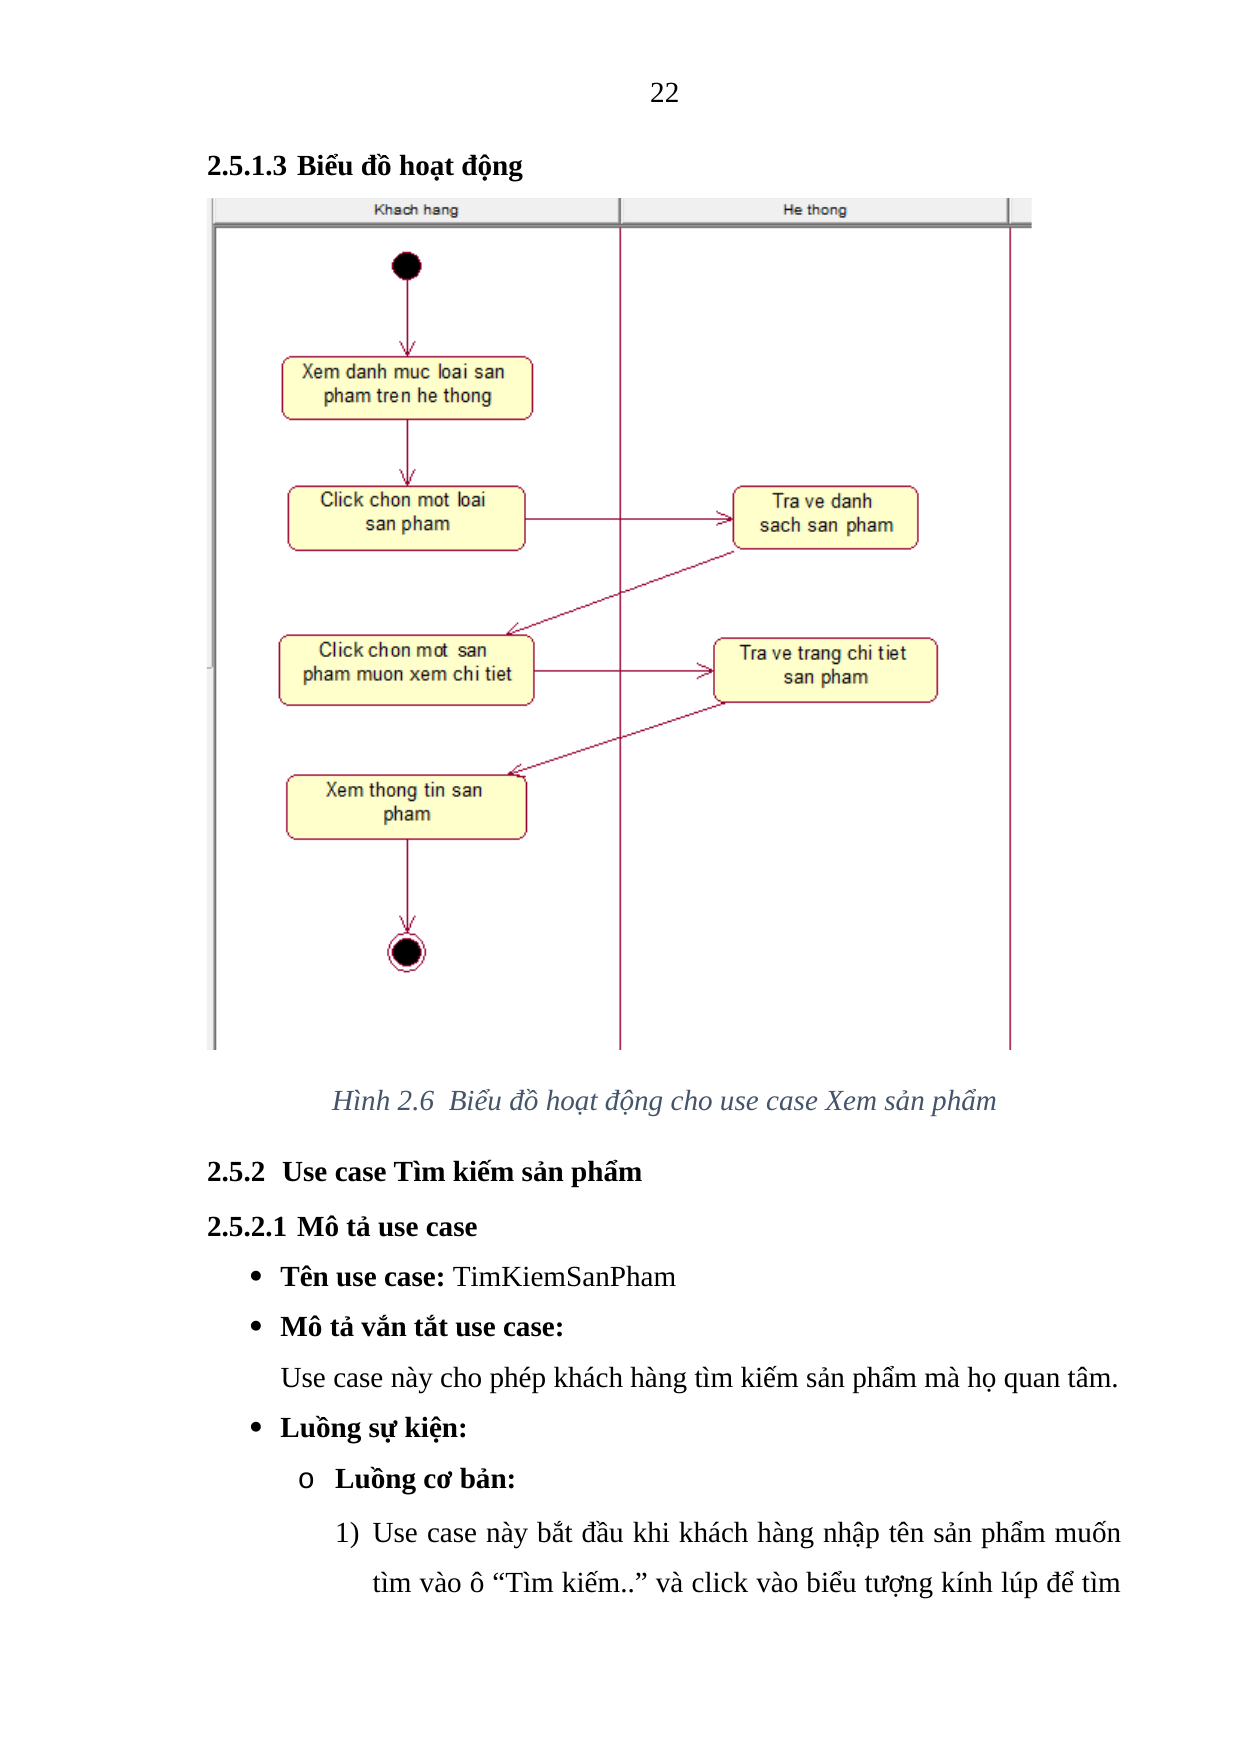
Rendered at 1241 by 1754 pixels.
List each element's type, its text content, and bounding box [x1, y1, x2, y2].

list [335, 1515, 1122, 1599]
list Tên use case: TimKiemSanPham [251, 1259, 1122, 1293]
subtitle Biểu đồ hoạt động [207, 148, 1122, 181]
list Luồng cơ bản: [297, 1461, 1122, 1497]
list Use case này cho phép khách hàng tìm kiếm sản phẩm mà họ quan tâm. [280, 1360, 1122, 1393]
list Luồng sự kiện: [251, 1410, 1122, 1444]
subtitle Mô tả use case [207, 1209, 1122, 1242]
subtitle Use case Tìm kiếm sản phẩm [207, 1154, 1122, 1188]
list Mô tả vắn tắt use case: [251, 1309, 1122, 1343]
picture [206, 198, 1032, 1050]
